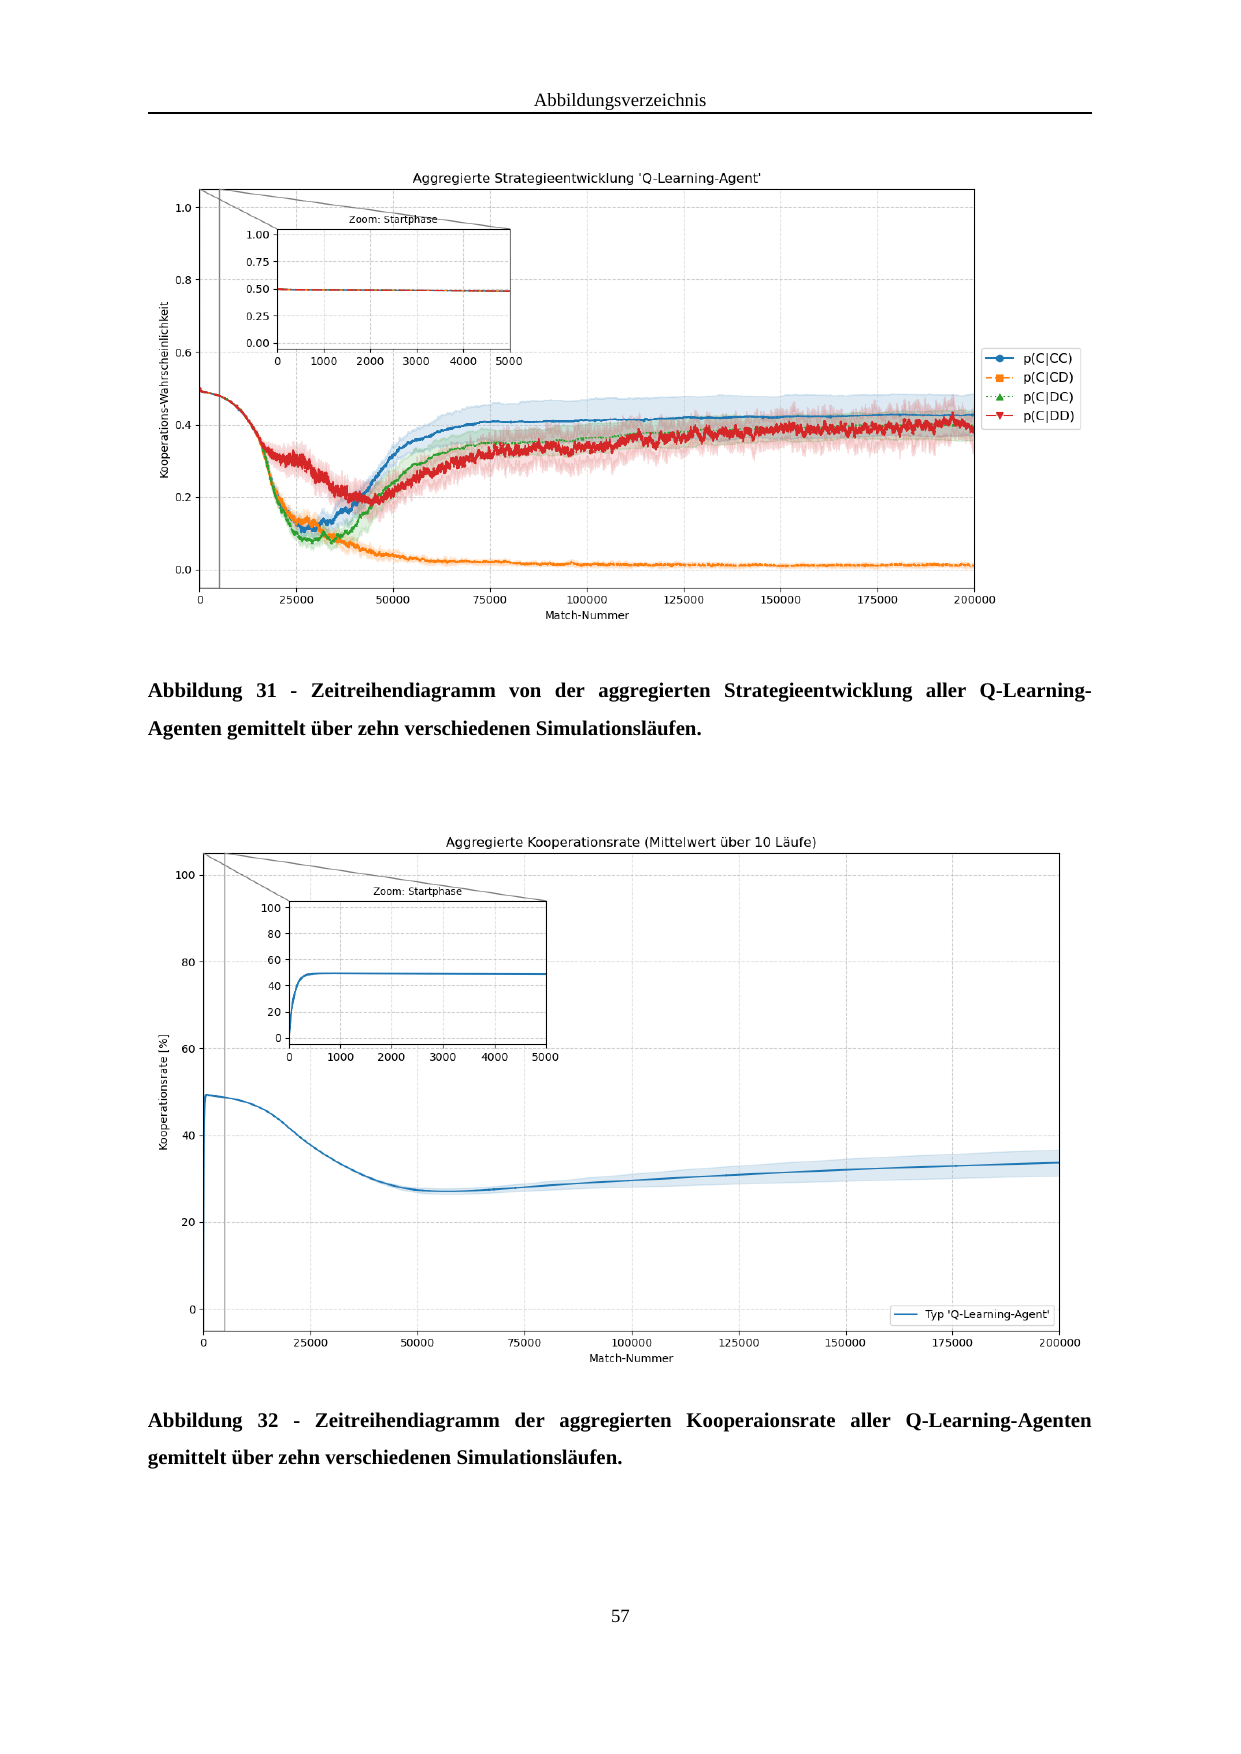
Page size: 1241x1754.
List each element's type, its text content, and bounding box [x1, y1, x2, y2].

text Abbildung 32 - Zeitreihendiagramm der aggregierten Kooperaionsrate aller Q-Learning-Agenten gemittelt über zehn verschiedenen Simulationsläufen. [148, 1403, 1092, 1473]
picture [147, 161, 1092, 633]
picture [147, 825, 1092, 1376]
text Abbildung 31 - Zeitreihendiagramm von der aggregierten Strategieentwicklung aller Q-Learning-Agenten gemittelt über zehn verschiedenen Simulationsläufen. [148, 674, 1092, 744]
